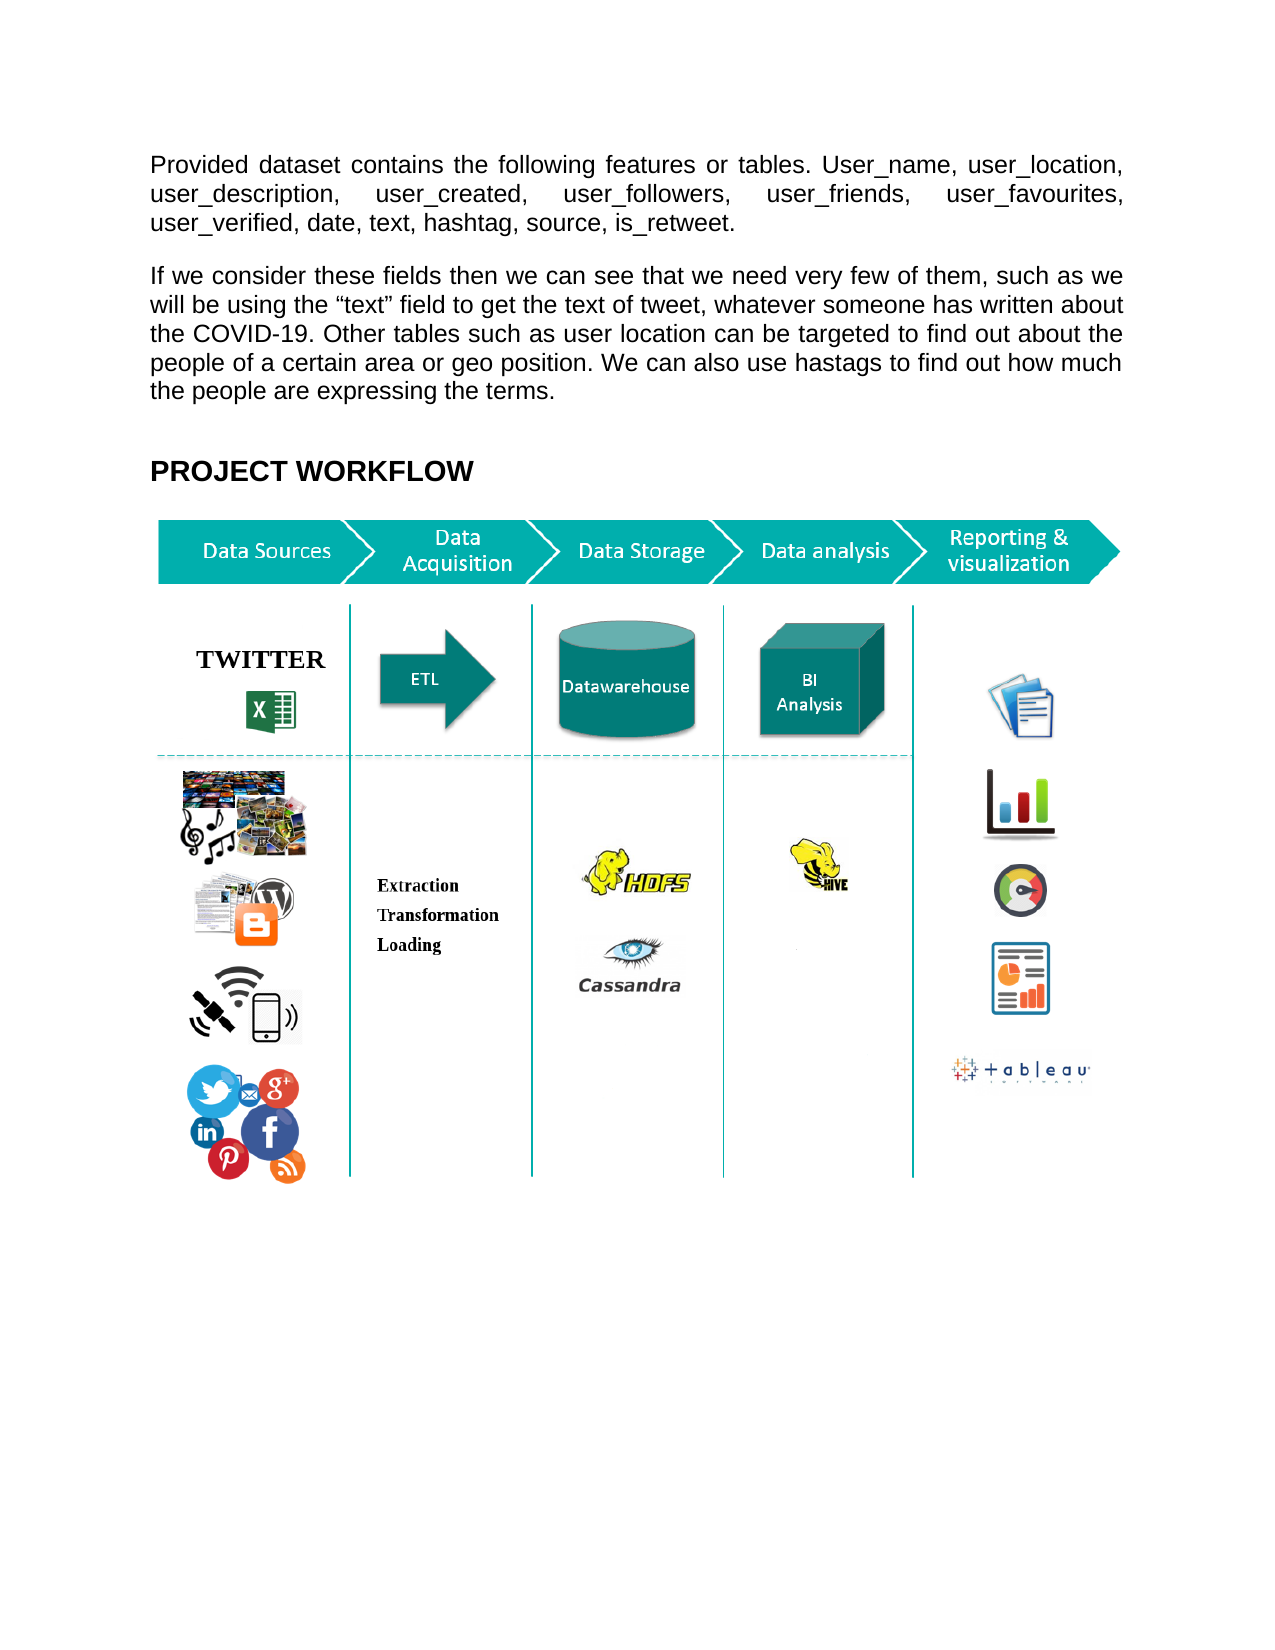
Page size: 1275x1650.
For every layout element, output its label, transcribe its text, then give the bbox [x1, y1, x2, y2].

text Provided dataset contains the following features or tables. User_name, user_location, user_description, user_created, user_followers, user_friends, user_favourites, user_verified, date, text, hashtag, source, is_retweet. [150, 150, 1125, 236]
text If we consider these fields then we can see that we need very few of them, such as we will be using the “text” field to get the text of tweet, whatever someone has written about the COVID-19. Other tables such as user location can be targeted to find out about the people of a certain area or geo position. We can also use hastags to find out how much the people are expressing the terms. [150, 261, 1125, 405]
picture [150, 512, 1125, 1190]
text PROJECT WORKFLOW [150, 454, 1125, 488]
